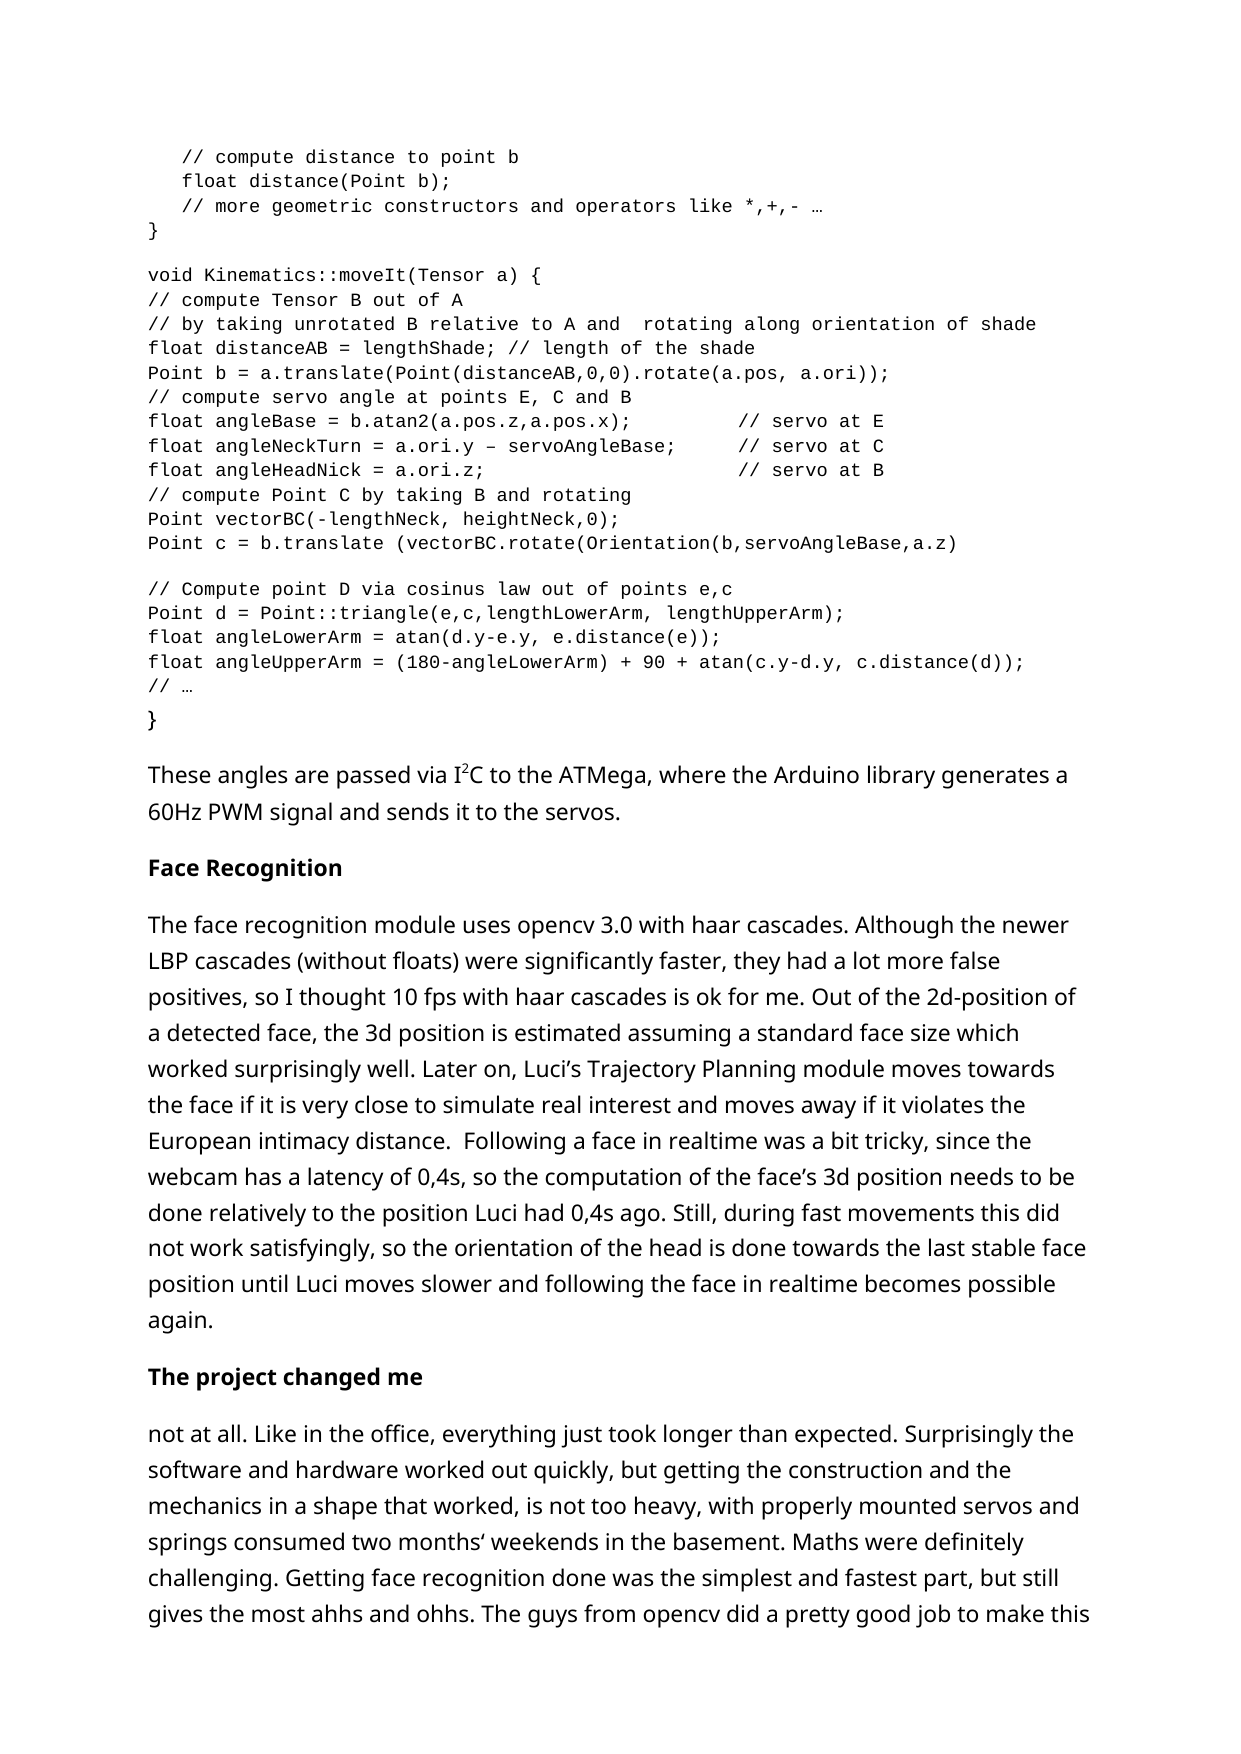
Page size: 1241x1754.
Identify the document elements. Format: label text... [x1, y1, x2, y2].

text The face recognition module uses opencv 3.0 with haar cascades. Although the newer LBP cascades (without floats) were significantly faster, they had a lot more false positives, so I thought 10 fps with haar cascades is ok for me. Out of the 2d-position of a detected face, the 3d position is estimated assuming a standard face size which worked surprisingly well. Later on, Luci’s Trajectory Planning module moves towards the face if it is very close to simulate real interest and moves away if it violates the European intimacy distance. Following a face in realtime was a bit tricky, since the webcam has a latency of 0,4s, so the computation of the face’s 3d position needs to be done relatively to the position Luci had 0,4s ago. Still, during fast movements this did not work satisfyingly, so the orientation of the head is done towards the last stable face position until Luci moves slower and following the face in realtime becomes possible again. [148, 909, 1093, 1336]
text void Kinematics::moveIt(Tensor a) { // compute Tensor B out of A // by taking unrotated B relative to A and rotating along orientation of shade float distanceAB = lengthShade; // length of the shade Point b = a.translate(Point(distanceAB,0,0).rotate(a.pos, a.ori)); // compute servo angle at points E, C and B float angleBase = b.atan2(a.pos.z,a.pos.x); // servo at E float angleNeckTurn = a.ori.y – servoAngleBase; // servo at C float angleHeadNick = a.ori.z; // servo at B // compute Point C by taking B and rotating Point vectorBC(-lengthNeck, heightNeck,0); Point c = b.translate (vectorBC.rotate(Orientation(b,servoAngleBase,a.z) [148, 266, 1093, 555]
text // Compute point D via cosinus law out of points e,c Point d = Point::triangle(e,c,lengthLowerArm, lengthUpperArm); float angleLowerArm = atan(d.y-e.y, e.distance(e)); float angleUpperArm = (180-angleLowerArm) + 90 + atan(c.y-d.y, c.distance(d)); // … } [148, 579, 1093, 734]
text These angles are passed via I2C to the ATMega, where the Arduino library generates a 60Hz PWM signal and sends it to the servos. [148, 759, 1093, 827]
text The project changed me [148, 1361, 1093, 1392]
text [148, 148, 1093, 242]
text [148, 1418, 1093, 1629]
text Face Recognition [148, 852, 1093, 883]
